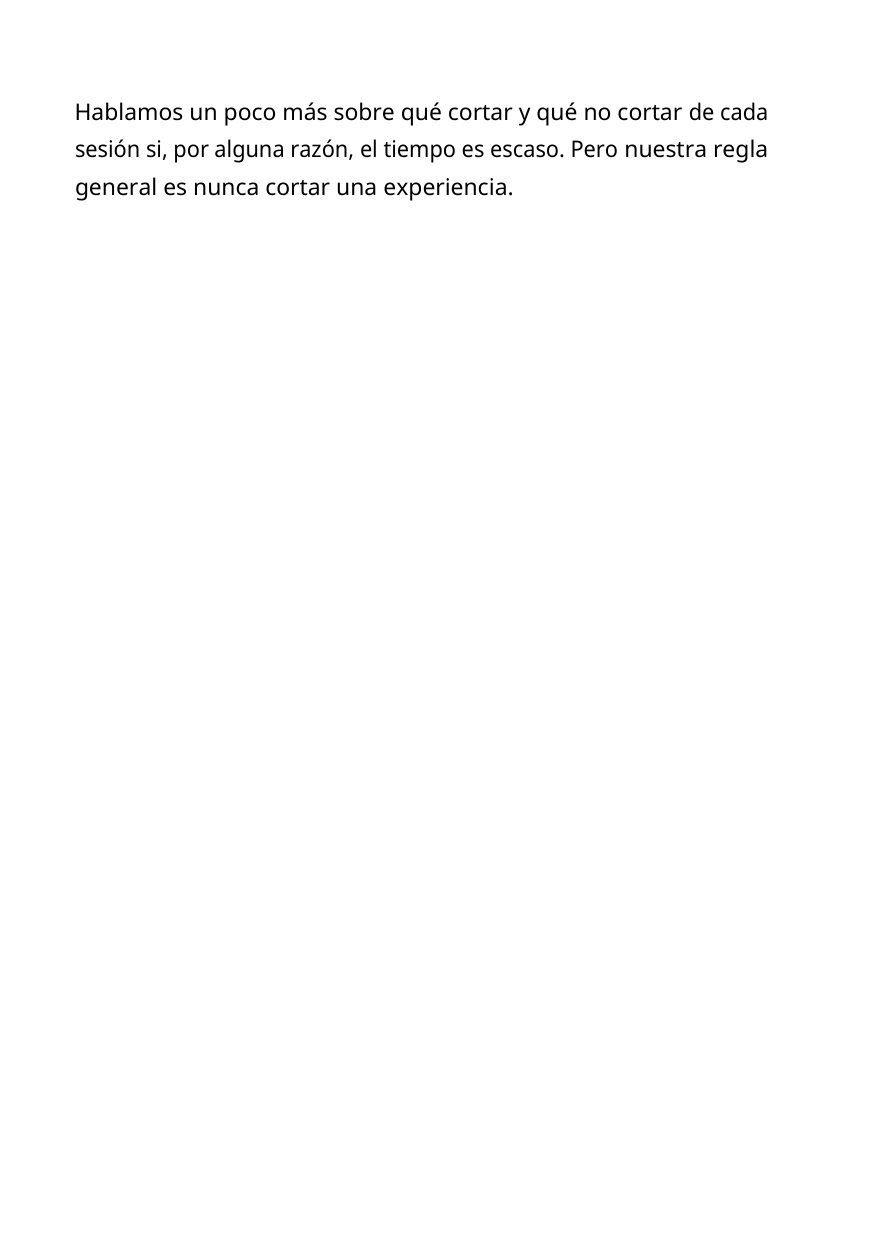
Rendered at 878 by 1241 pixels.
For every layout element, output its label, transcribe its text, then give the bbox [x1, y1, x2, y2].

text Hablamos un poco más sobre qué cortar y qué no cortar de cada sesión si, por alguna razón, el tiempo es escaso. Pero nuestra regla general es nunca cortar una experiencia. [74, 96, 801, 202]
